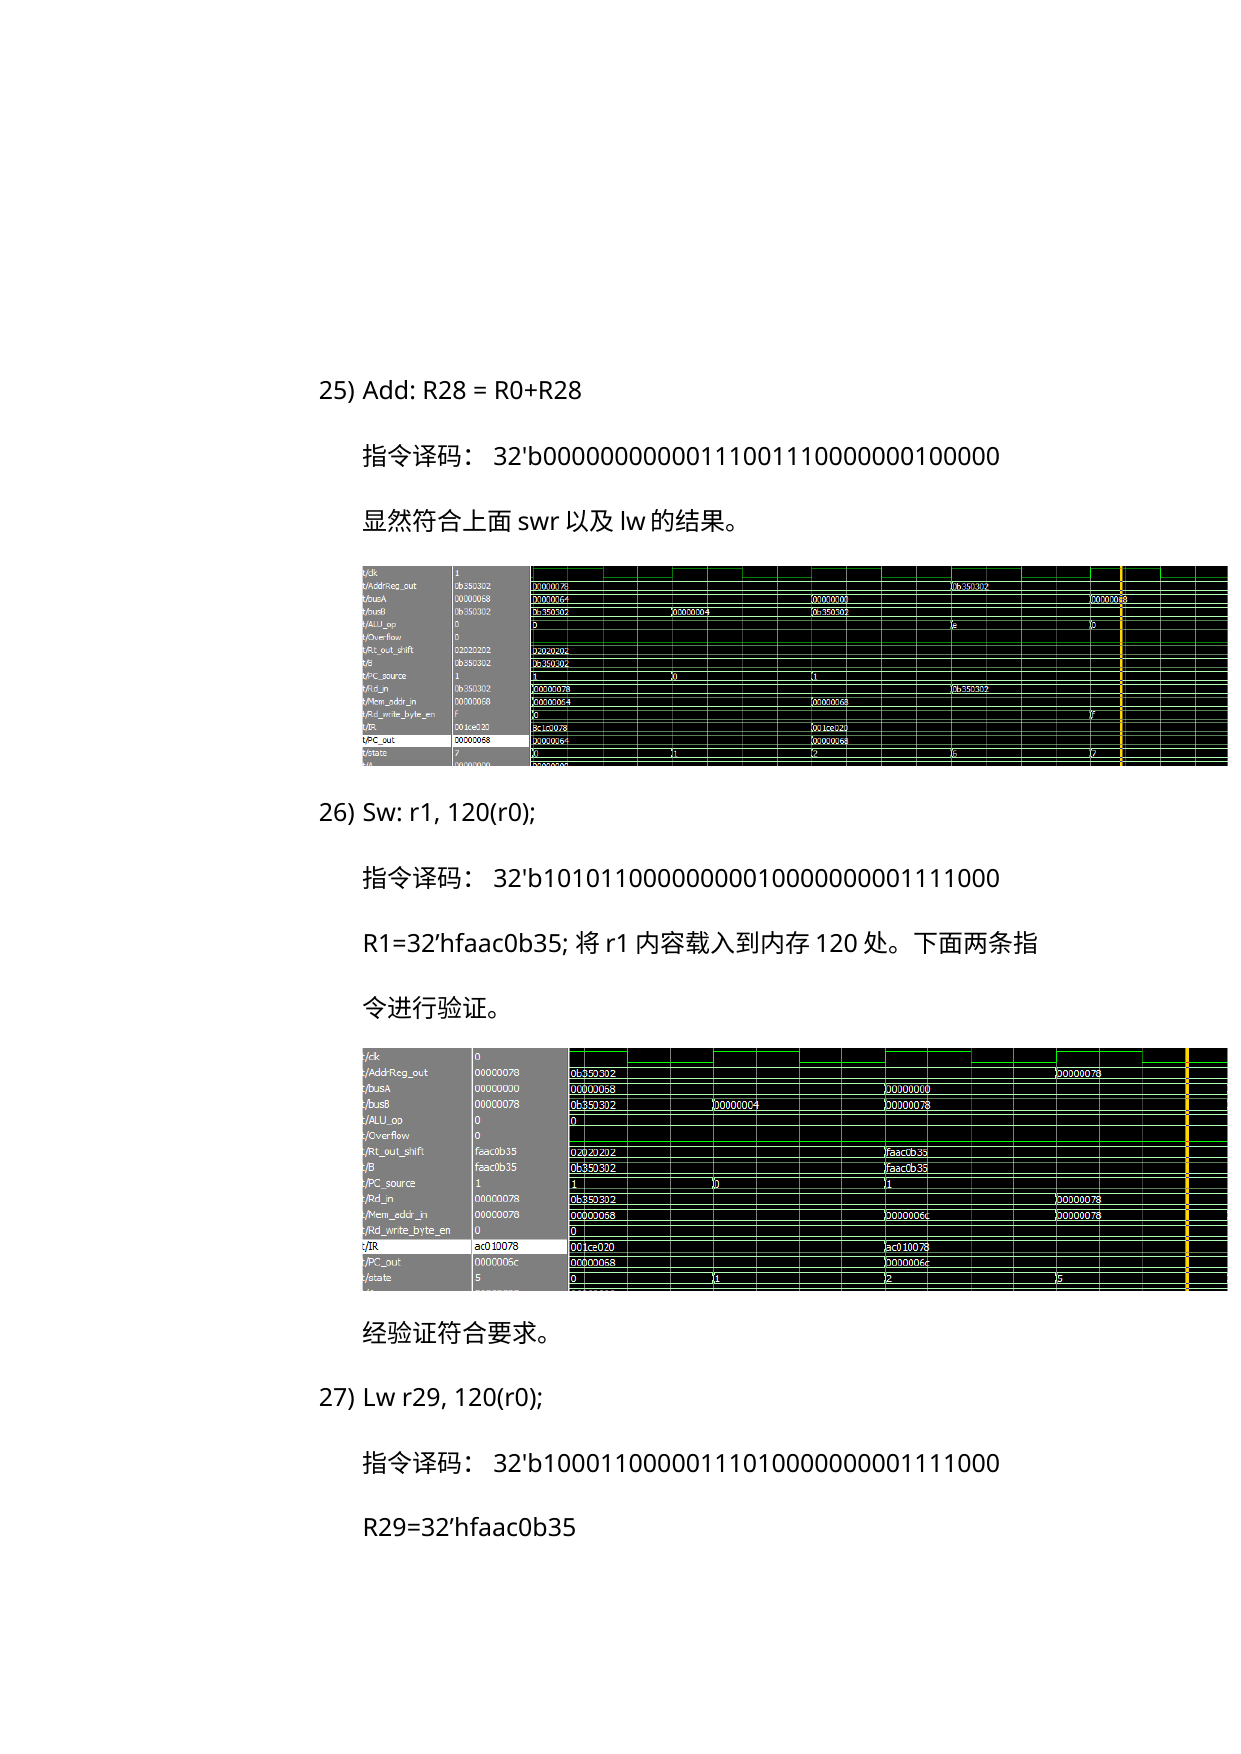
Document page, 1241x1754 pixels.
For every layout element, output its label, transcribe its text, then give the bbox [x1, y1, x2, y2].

text 经验证符合要求。 [362, 1299, 1053, 1364]
list Sw: r1, 120(r0); [319, 779, 1053, 844]
text R29=32’hfaac0b35 [362, 1494, 1053, 1559]
list Lw r29, 120(r0); [319, 1364, 1053, 1429]
text 指令译码： 32'b10101100000000010000000001111000 [362, 844, 1053, 909]
text 指令译码： 32'b00000000000111001110000000100000 [362, 422, 1053, 487]
picture [362, 566, 1228, 766]
text 指令译码： 32'b10001100000111010000000001111000 [362, 1429, 1053, 1494]
text 显然符合上面swr以及lw的结果。 [362, 487, 1053, 552]
text R1=32’hfaac0b35; 将r1内容载入到内存120处。下面两条指令进行验证。 [362, 909, 1053, 1039]
picture [362, 1048, 1228, 1291]
list Add: R28 = R0+R28 [319, 357, 1053, 422]
